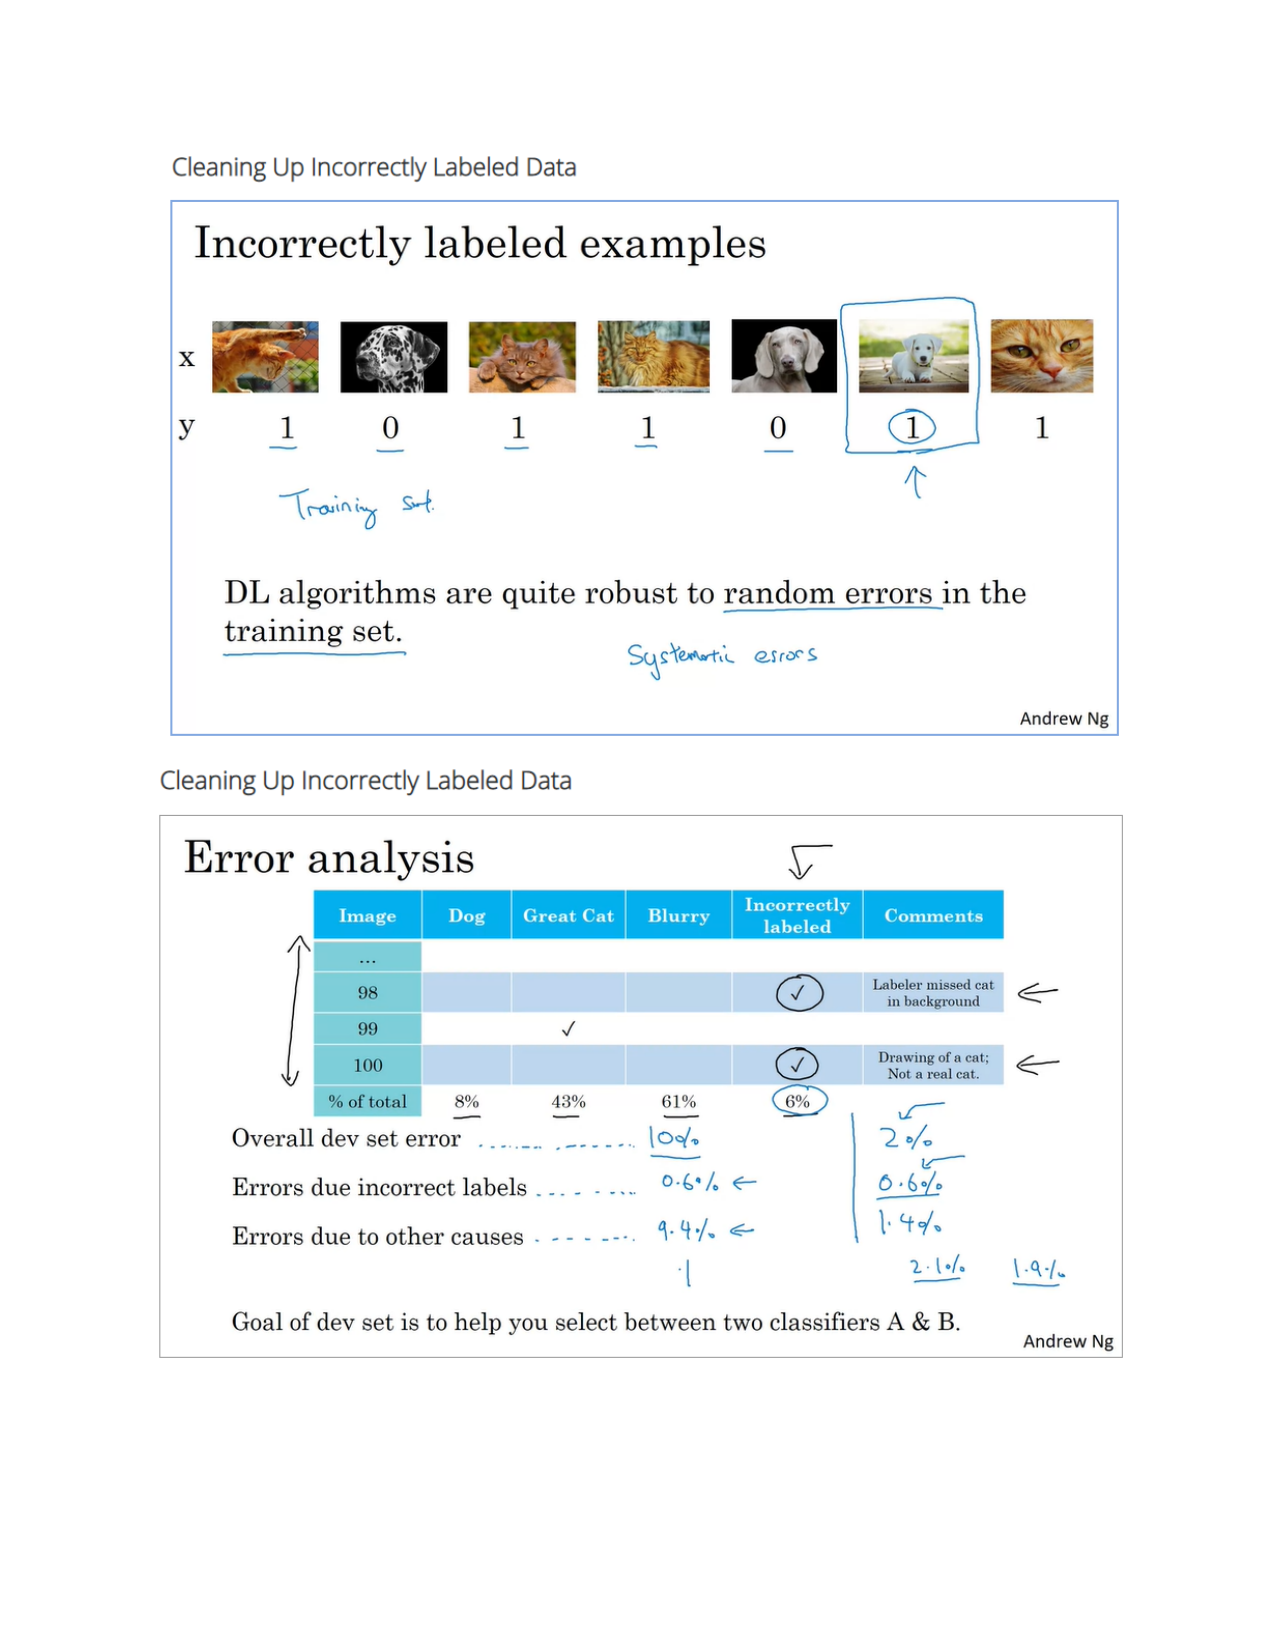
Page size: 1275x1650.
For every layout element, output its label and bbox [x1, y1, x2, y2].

picture [150, 150, 1125, 742]
picture [150, 760, 1125, 1361]
